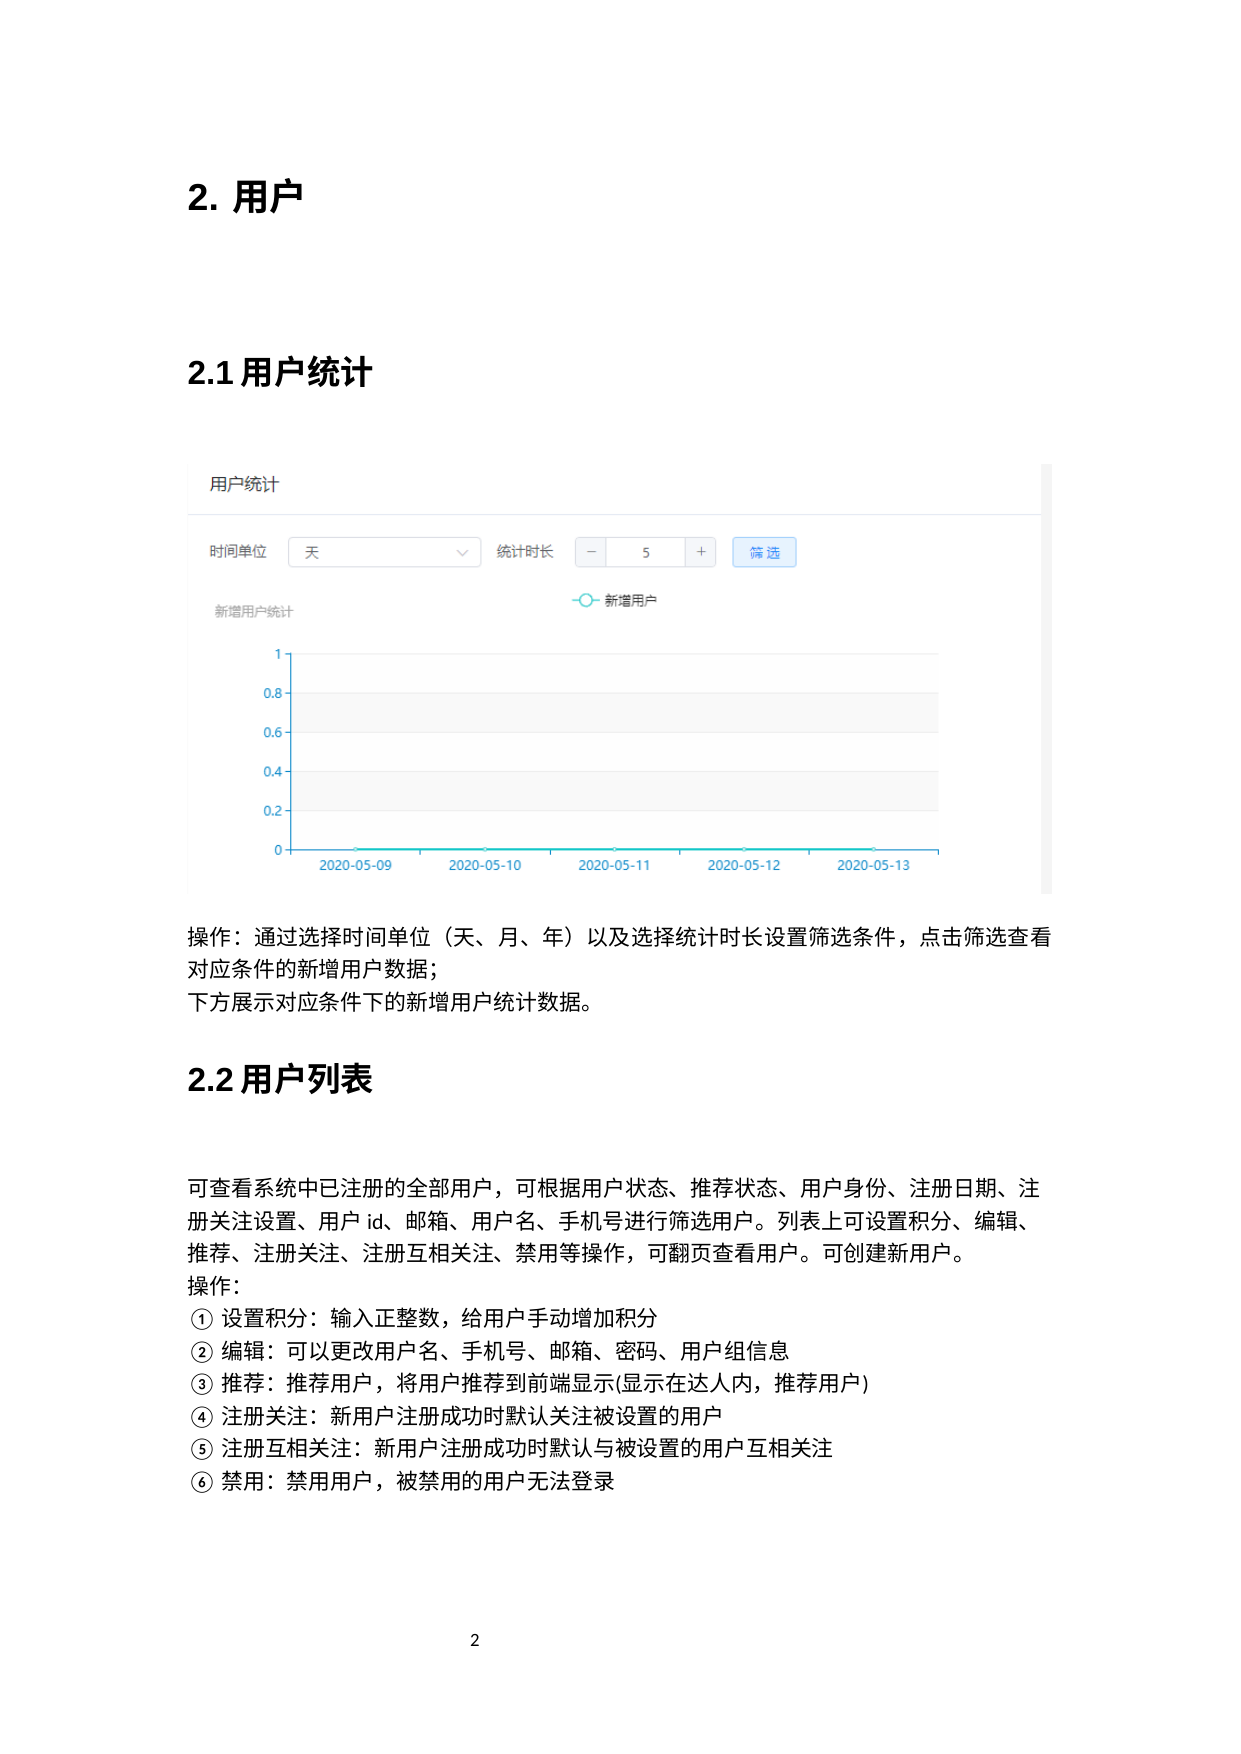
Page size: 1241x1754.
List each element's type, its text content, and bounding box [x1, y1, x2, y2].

picture [187, 464, 1052, 894]
list 操作：通过选择时间单位（天、月、年）以及选择统计时长设置筛选条件，点击筛选查看对应条件的新增用户数据； [187, 919, 1053, 984]
list ③推荐：推荐用户，将用户推荐到前端显示(显示在达人内，推荐用户) [187, 1366, 1053, 1398]
list 可查看系统中已注册的全部用户，可根据用户状态、推荐状态、用户身份、注册日期、注册关注设置、用户id、邮箱、用户名、手机号进行筛选用户。列表上可设置积分、编辑、推荐、注册关注、注册互相关注、禁用等操作，可翻页查看用户。可创建新用户。 [187, 1171, 1053, 1268]
list ⑤注册互相关注：新用户注册成功时默认与被设置的用户互相关注 [187, 1431, 1053, 1463]
list 下方展示对应条件下的新增用户统计数据。 [187, 984, 1053, 1017]
subtitle 2.1用户统计 [187, 338, 1053, 403]
list ⑥禁用：禁用用户，被禁用的用户无法登录 [187, 1463, 1053, 1496]
list ④注册关注：新用户注册成功时默认关注被设置的用户 [187, 1398, 1053, 1431]
subtitle 用户 [187, 162, 1053, 227]
subtitle 2.2用户列表 [187, 1044, 1053, 1109]
list 操作： [187, 1268, 1053, 1301]
list ①设置积分：输入正整数，给用户手动增加积分 [187, 1301, 1053, 1333]
list ②编辑：可以更改用户名、手机号、邮箱、密码、用户组信息 [187, 1333, 1053, 1366]
